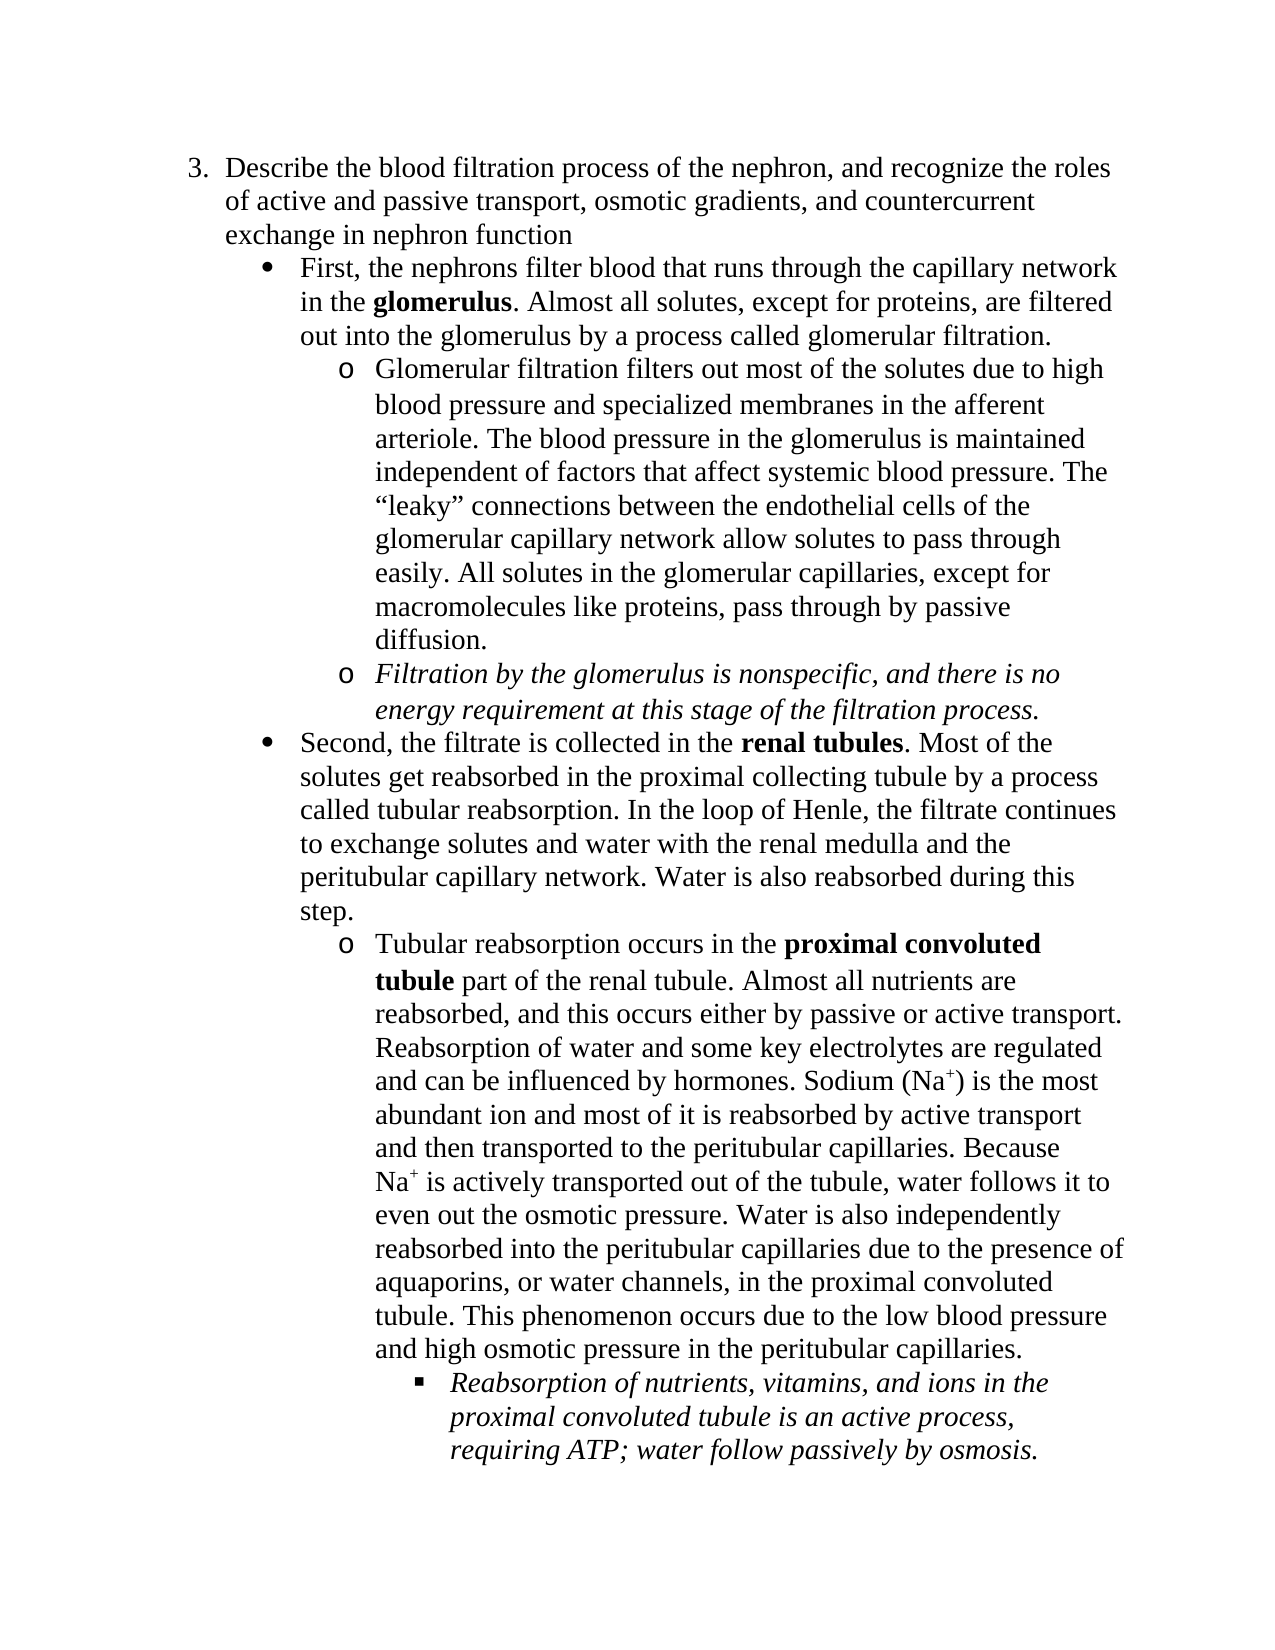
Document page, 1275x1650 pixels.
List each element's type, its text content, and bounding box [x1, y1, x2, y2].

list Reabsorption of nutrients, vitamins, and ions in the proximal convoluted tubule is an active process, requiring ATP; water follow passively by osmosis. [412, 1365, 1125, 1466]
list Filtration by the glomerulus is nonspecific, and there is no energy requirement at this stage of the filtration process. [337, 656, 1125, 725]
list Describe the blood filtration process of the nephron, and recognize the roles of active and passive transport, osmotic gradients, and countercurrent exchange in nephron function [187, 150, 1125, 251]
list Glomerular filtration filters out most of the solutes due to high blood pressure and specialized membranes in the afferent arteriole. The blood pressure in the glomerulus is maintained independent of factors that affect systemic blood pressure. The “leaky” connections between the endothelial cells of the glomerular capillary network allow solutes to pass through easily. All solutes in the glomerular capillaries, except for macromolecules like proteins, pass through by passive diffusion. [337, 351, 1125, 656]
list First, the nephrons filter blood that runs through the capillary network in the glomerulus. Almost all solutes, except for proteins, are filtered out into the glomerulus by a process called glomerular filtration. [262, 251, 1125, 351]
list Tubular reabsorption occurs in the proximal convoluted tubule part of the renal tubule. Almost all nutrients are reabsorbed, and this occurs either by passive or active transport. Reabsorption of water and some key electrolytes are regulated and can be influenced by hormones. Sodium (Na+) is the most abundant ion and most of it is reabsorbed by active transport and then transported to the peritubular capillaries. Because Na+ is actively transported out of the tubule, water follows it to even out the osmotic pressure. Water is also independently reabsorbed into the peritubular capillaries due to the presence of aquaporins, or water channels, in the proximal convoluted tubule. This phenomenon occurs due to the low blood pressure and high osmotic pressure in the peritubular capillaries. [337, 927, 1125, 1365]
list Second, the filtrate is collected in the renal tubules. Most of the solutes get reabsorbed in the proximal collecting tubule by a process called tubular reabsorption. In the loop of Henle, the filtrate continues to exchange solutes and water with the renal medulla and the peritubular capillary network. Water is also reabsorbed during this step. [262, 725, 1125, 927]
